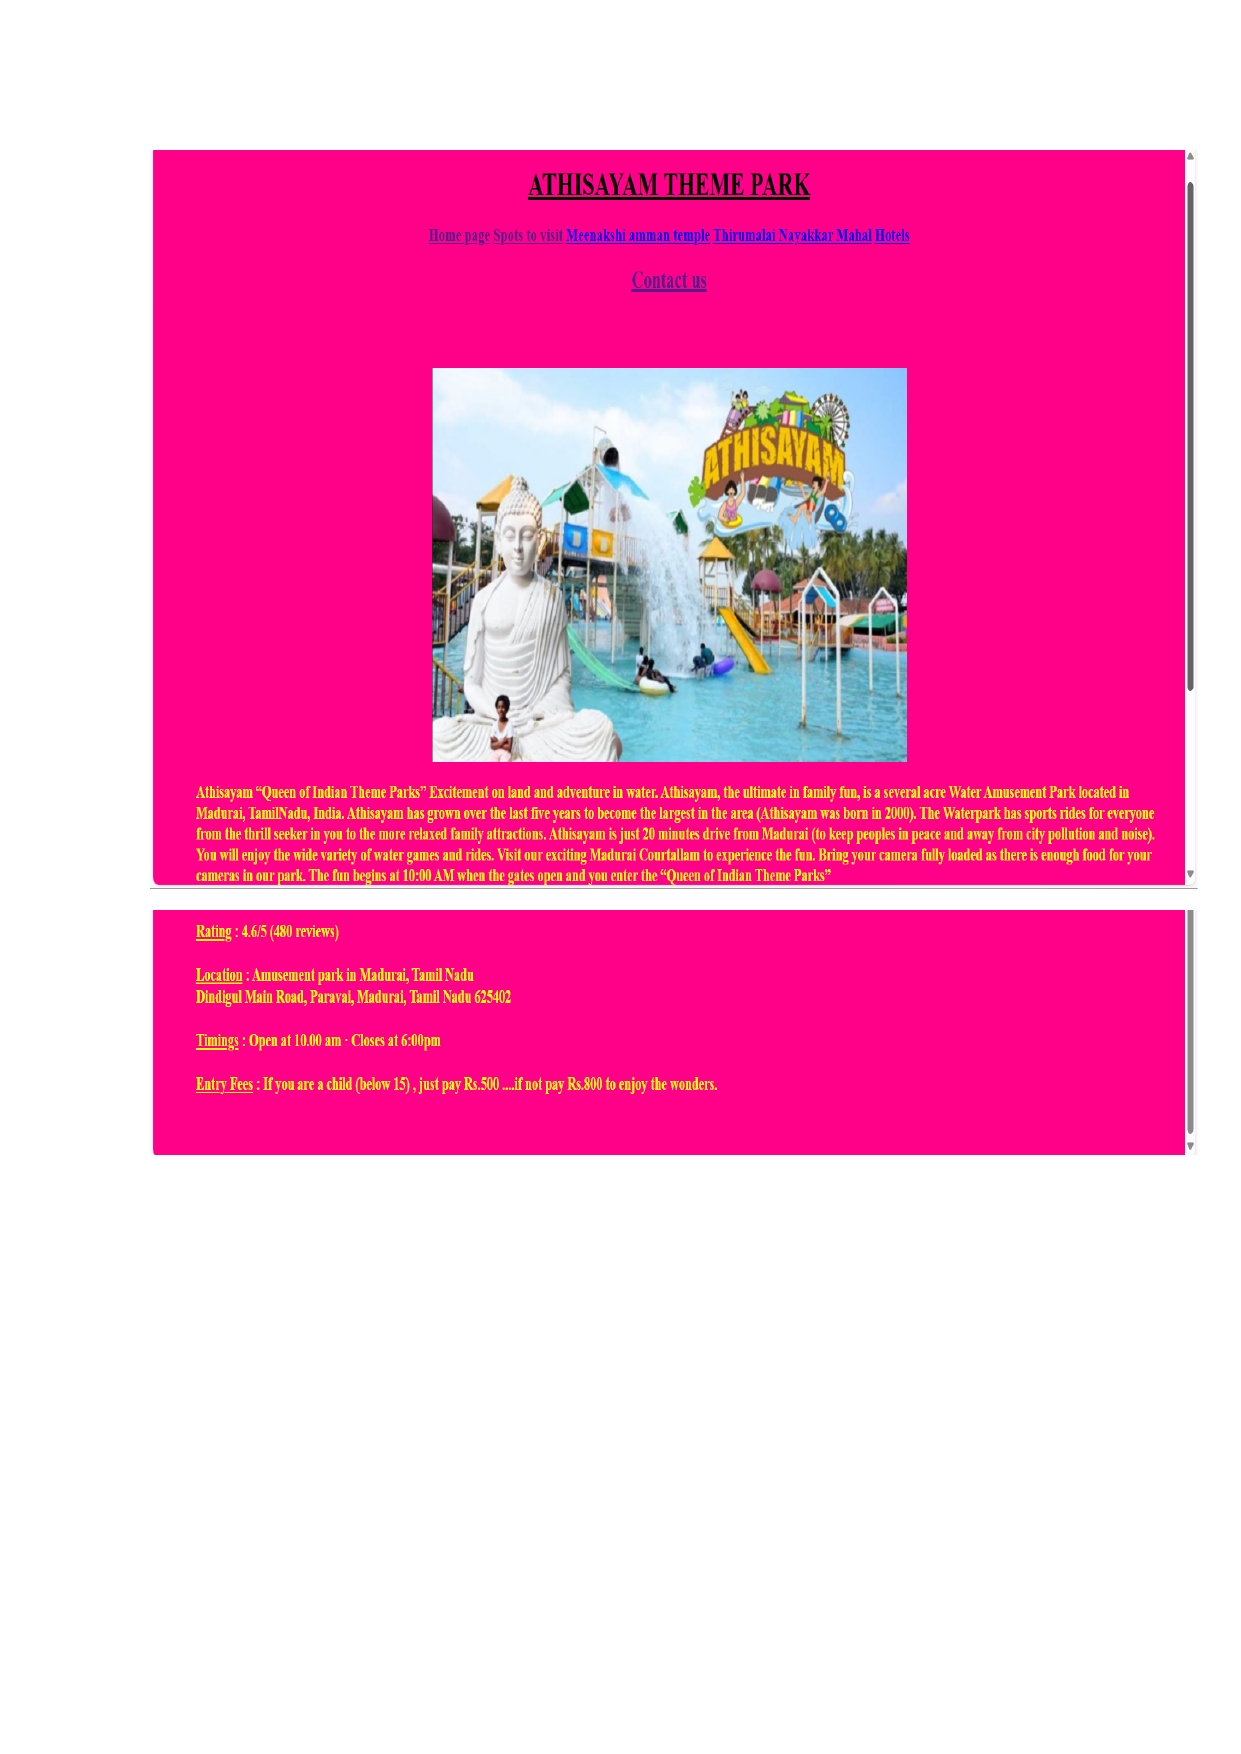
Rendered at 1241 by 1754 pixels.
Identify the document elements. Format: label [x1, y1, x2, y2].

picture [150, 150, 1198, 889]
picture [150, 910, 1198, 1155]
